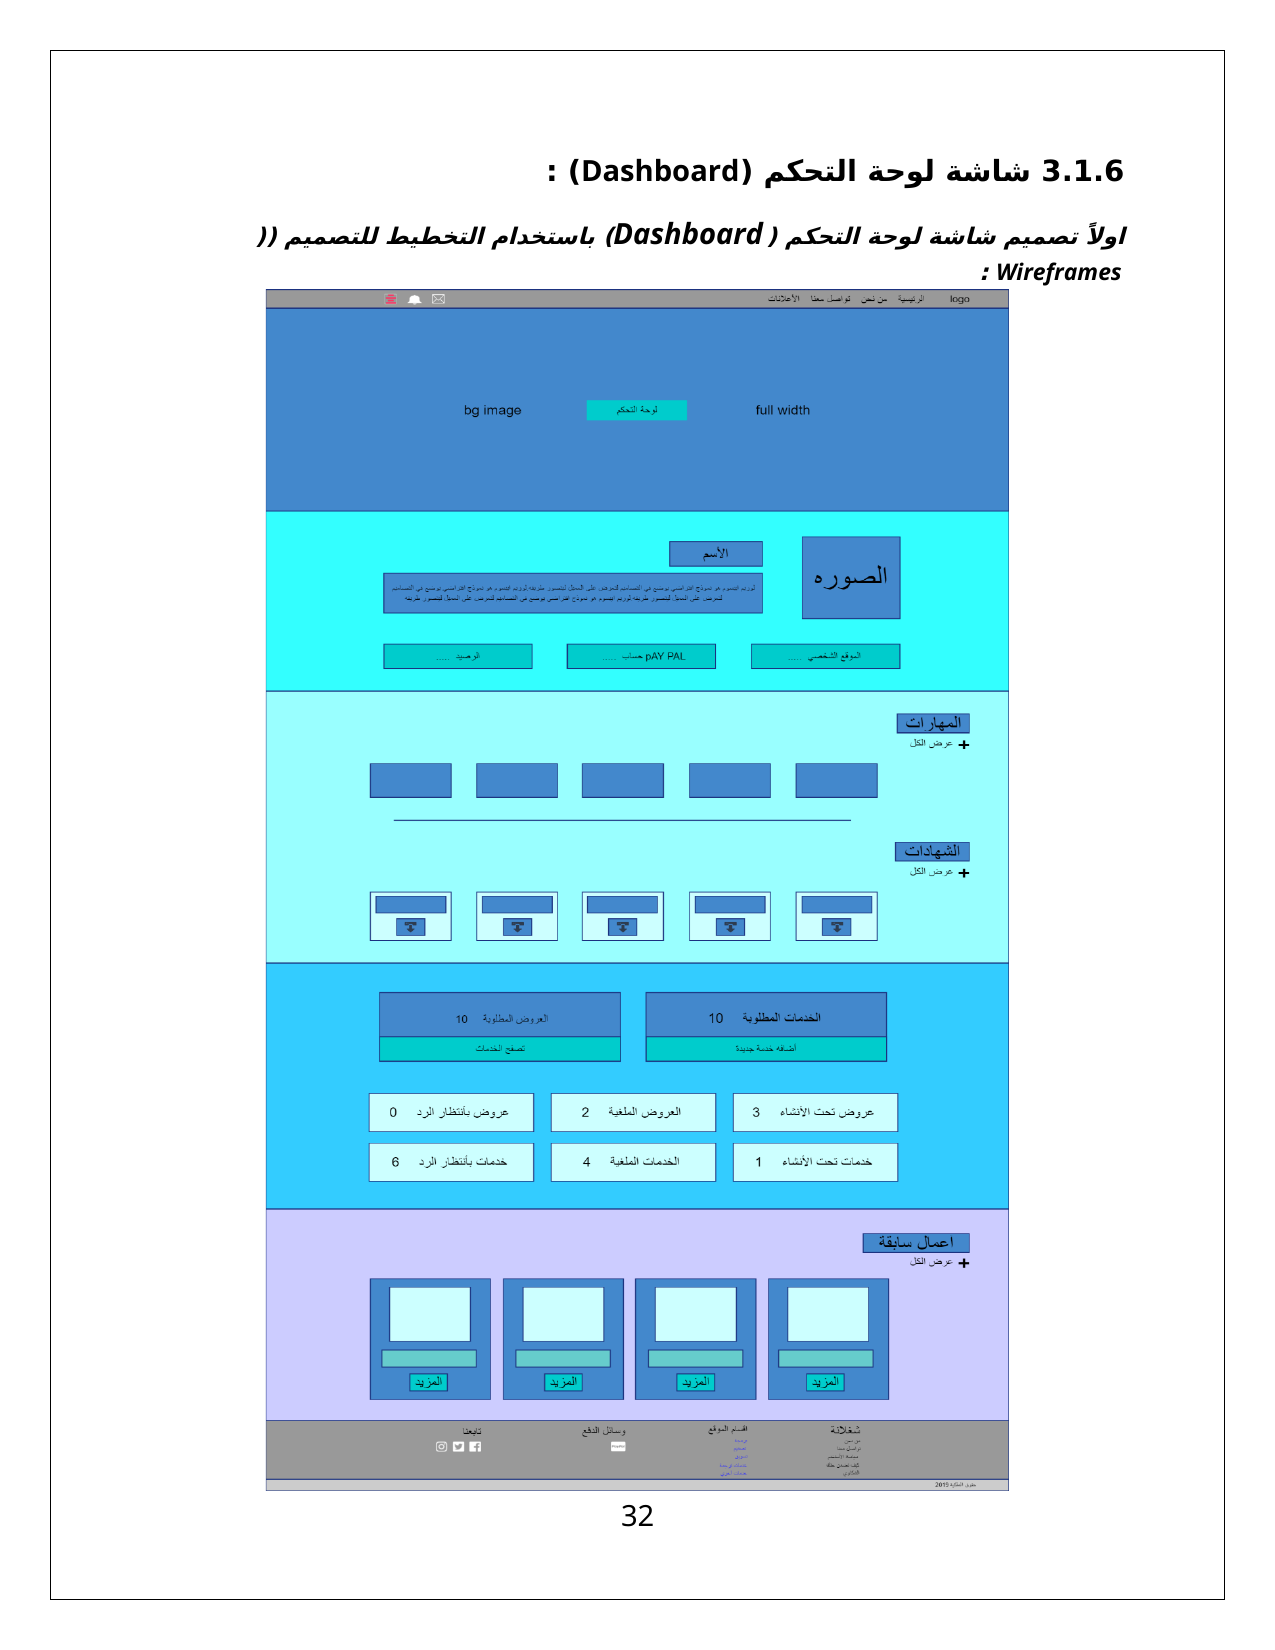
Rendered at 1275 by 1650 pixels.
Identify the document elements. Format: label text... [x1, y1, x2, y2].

subtitle 3.1.6 شاشة لوحة التحكم (Dashboard) : [150, 150, 1124, 190]
picture [265, 289, 1009, 1491]
subtitle اولاً تصميم شاشة لوحة التحكم (Dashboard) باستخدام التخطيط للتصميم ((Wireframes : [150, 214, 1124, 287]
